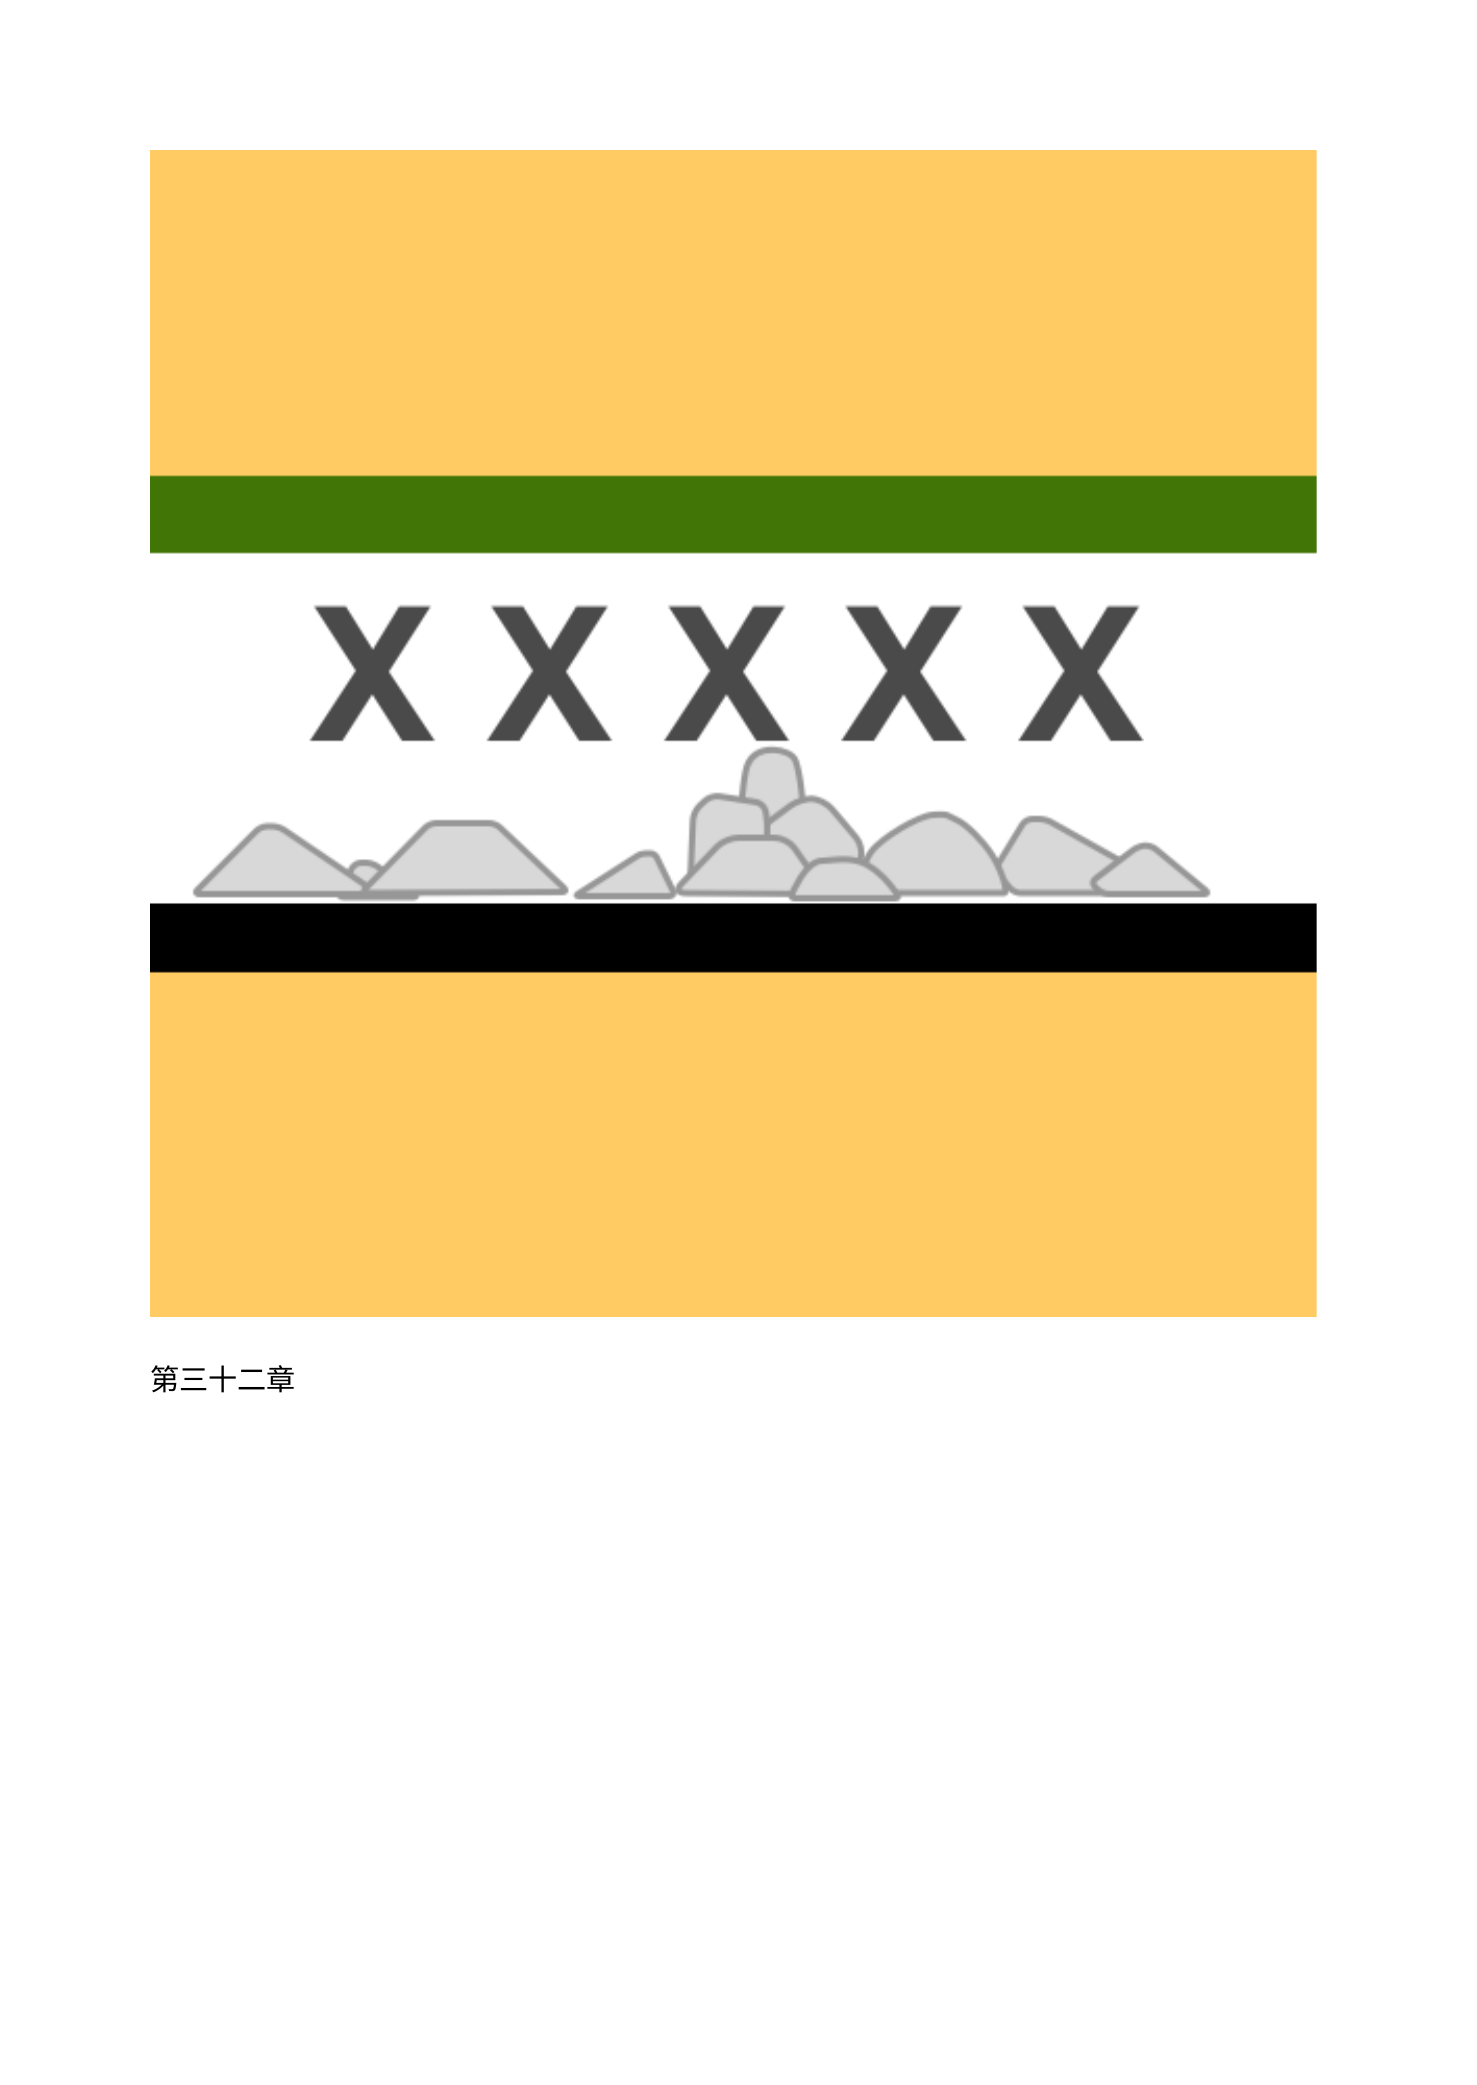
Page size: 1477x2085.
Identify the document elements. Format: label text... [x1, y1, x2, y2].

text 第三十二章 [150, 1356, 1326, 1399]
picture [150, 150, 1317, 1317]
